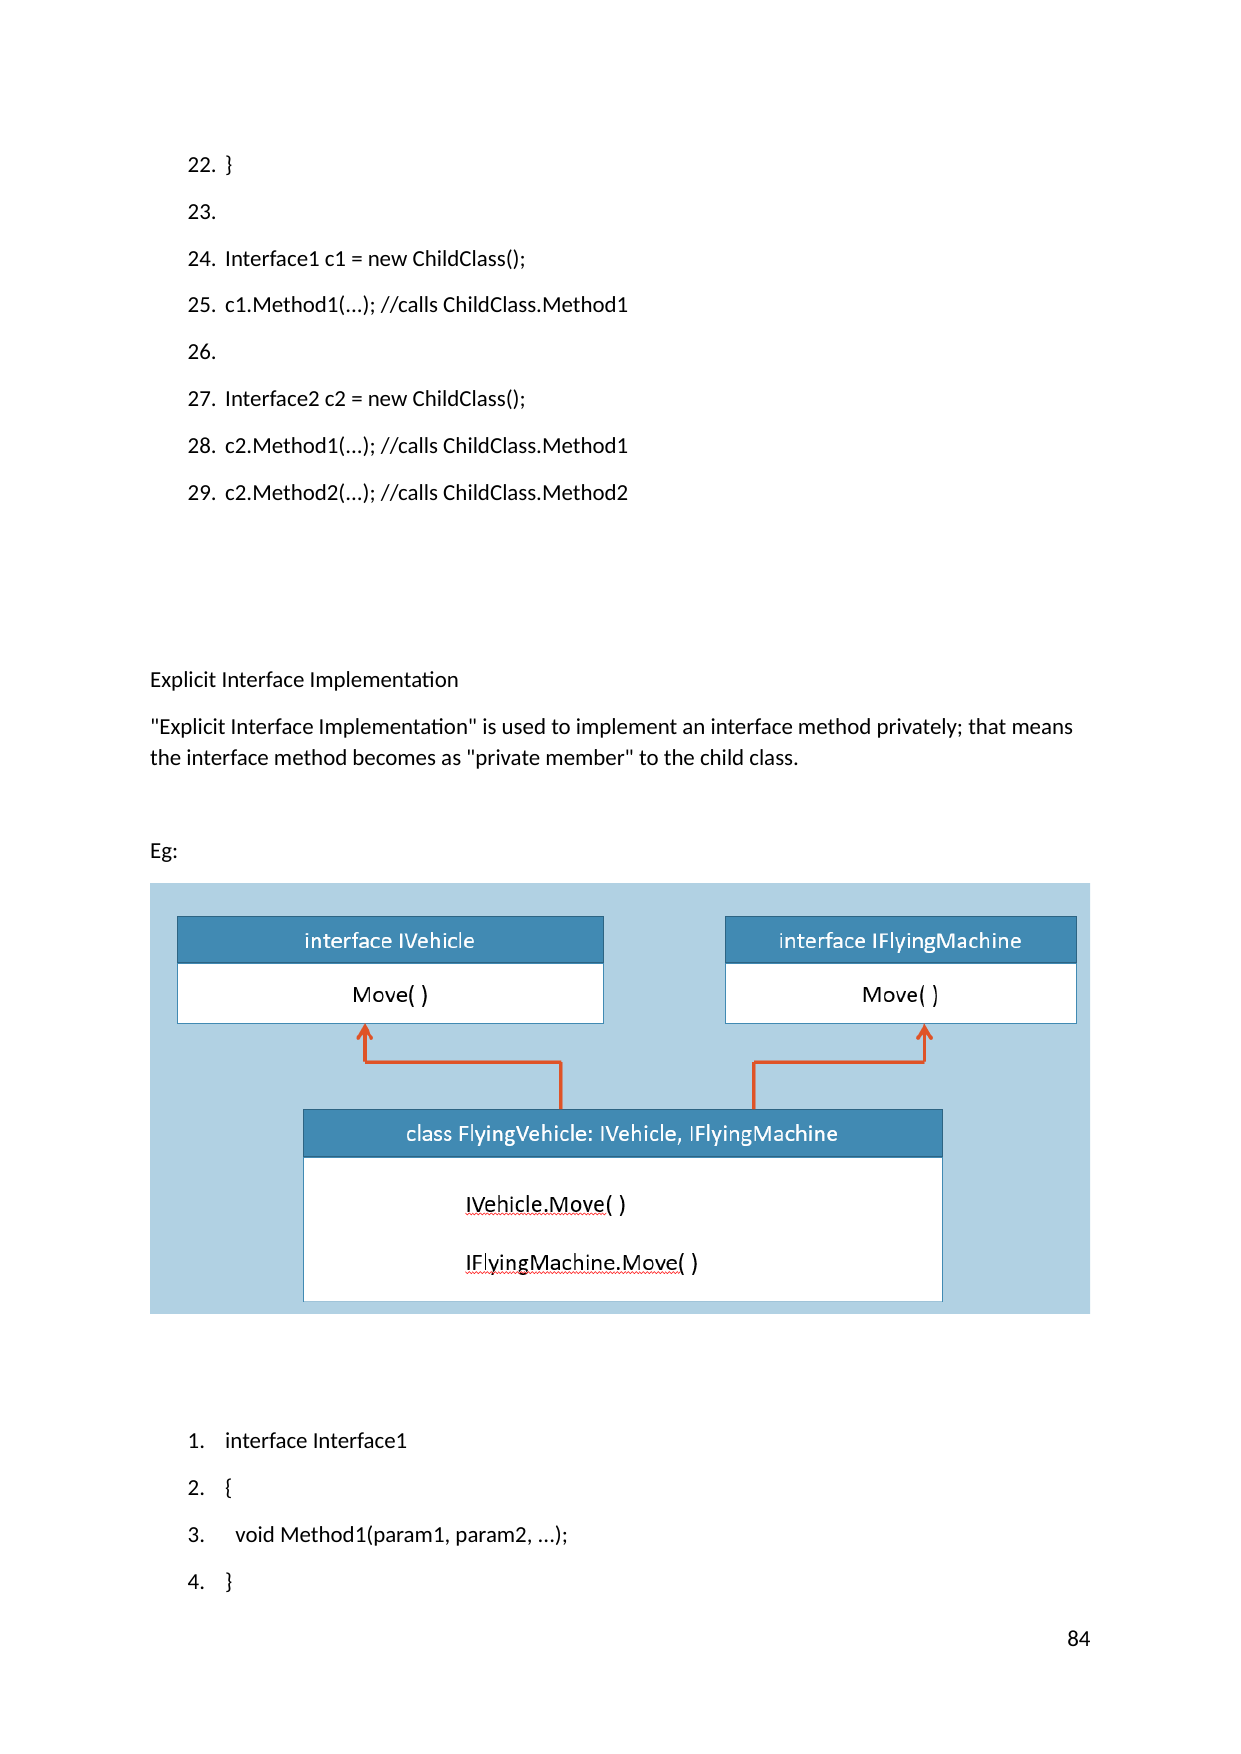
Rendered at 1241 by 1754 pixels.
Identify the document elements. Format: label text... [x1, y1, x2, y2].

list interface Interface1 [187, 1427, 1090, 1454]
list Interface2 c2 = new ChildClass(); [187, 384, 1090, 412]
list } [187, 150, 1090, 178]
list c2.Method1(...); //calls ChildClass.Method1 [187, 431, 1090, 459]
list Interface1 c1 = new ChildClass(); [187, 244, 1090, 272]
list void Method1(param1, param2, ...); [187, 1520, 1090, 1548]
list { [187, 1473, 1090, 1501]
text Eg: [150, 836, 1090, 864]
list } [187, 1567, 1090, 1595]
text Explicit Interface Implementation [150, 666, 1090, 694]
list c2.Method2(...); //calls ChildClass.Method2 [187, 478, 1090, 506]
list c1.Method1(...); //calls ChildClass.Method1 [187, 291, 1090, 319]
picture [150, 883, 1091, 1314]
text "Explicit Interface Implementation" is used to implement an interface method privately; that means the interface method becomes as "private member" to the child class. [150, 712, 1090, 771]
